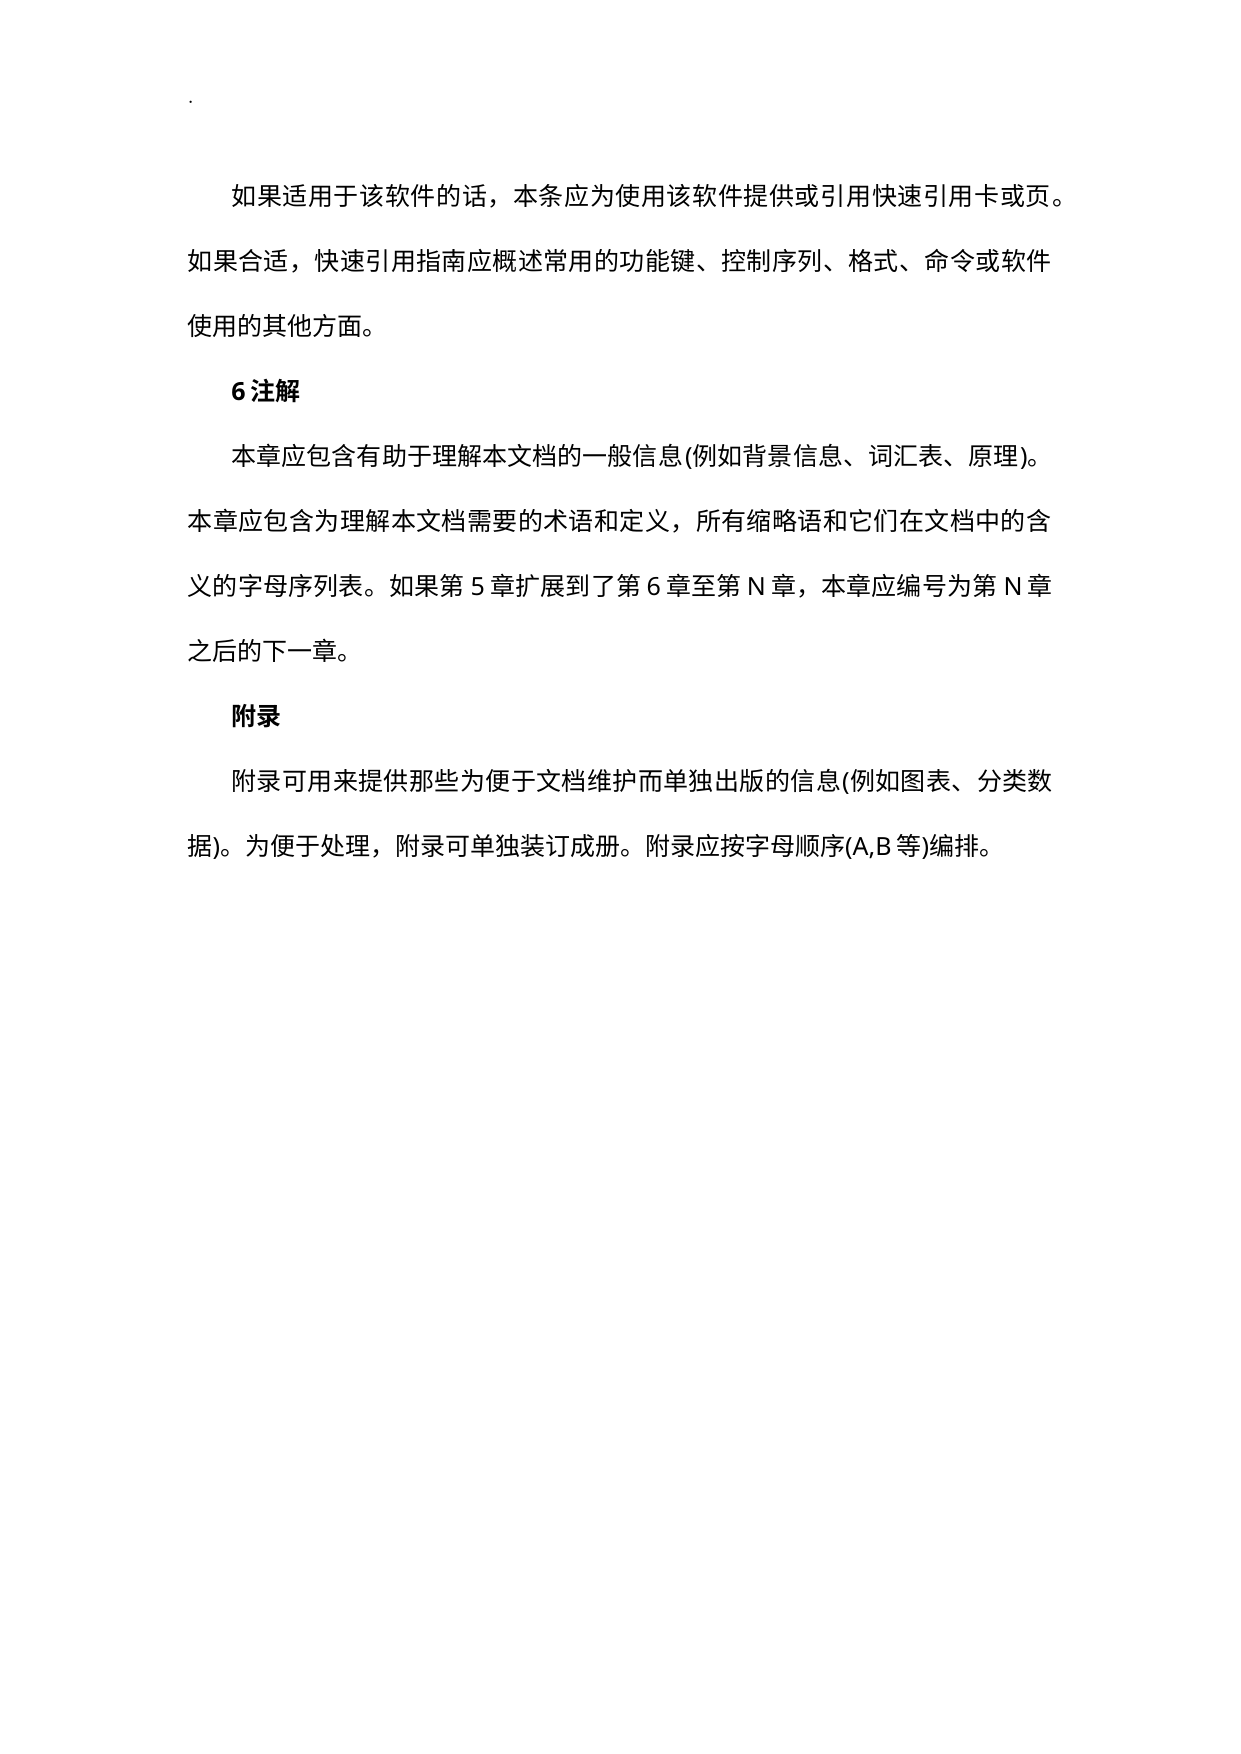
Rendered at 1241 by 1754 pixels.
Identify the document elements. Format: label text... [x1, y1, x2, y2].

text 附录 [187, 682, 1053, 747]
text 如果适用于该软件的话，本条应为使用该软件提供或引用快速引用卡或页。如果合适，快速引用指南应概述常用的功能键、控制序列、格式、命令或软件使用的其他方面。 [187, 162, 1053, 357]
text 附录可用来提供那些为便于文档维护而单独出版的信息(例如图表、分类数据)。为便于处理，附录可单独装订成册。附录应按字母顺序(A,B等)编排。 [187, 747, 1053, 877]
text 本章应包含有助于理解本文档的一般信息(例如背景信息、词汇表、原理)。本章应包含为理解本文档需要的术语和定义，所有缩略语和它们在文档中的含义的字母序列表。如果第5章扩展到了第6章至第N章，本章应编号为第N章之后的下一章。 [187, 422, 1053, 682]
text 6注解 [187, 357, 1053, 422]
